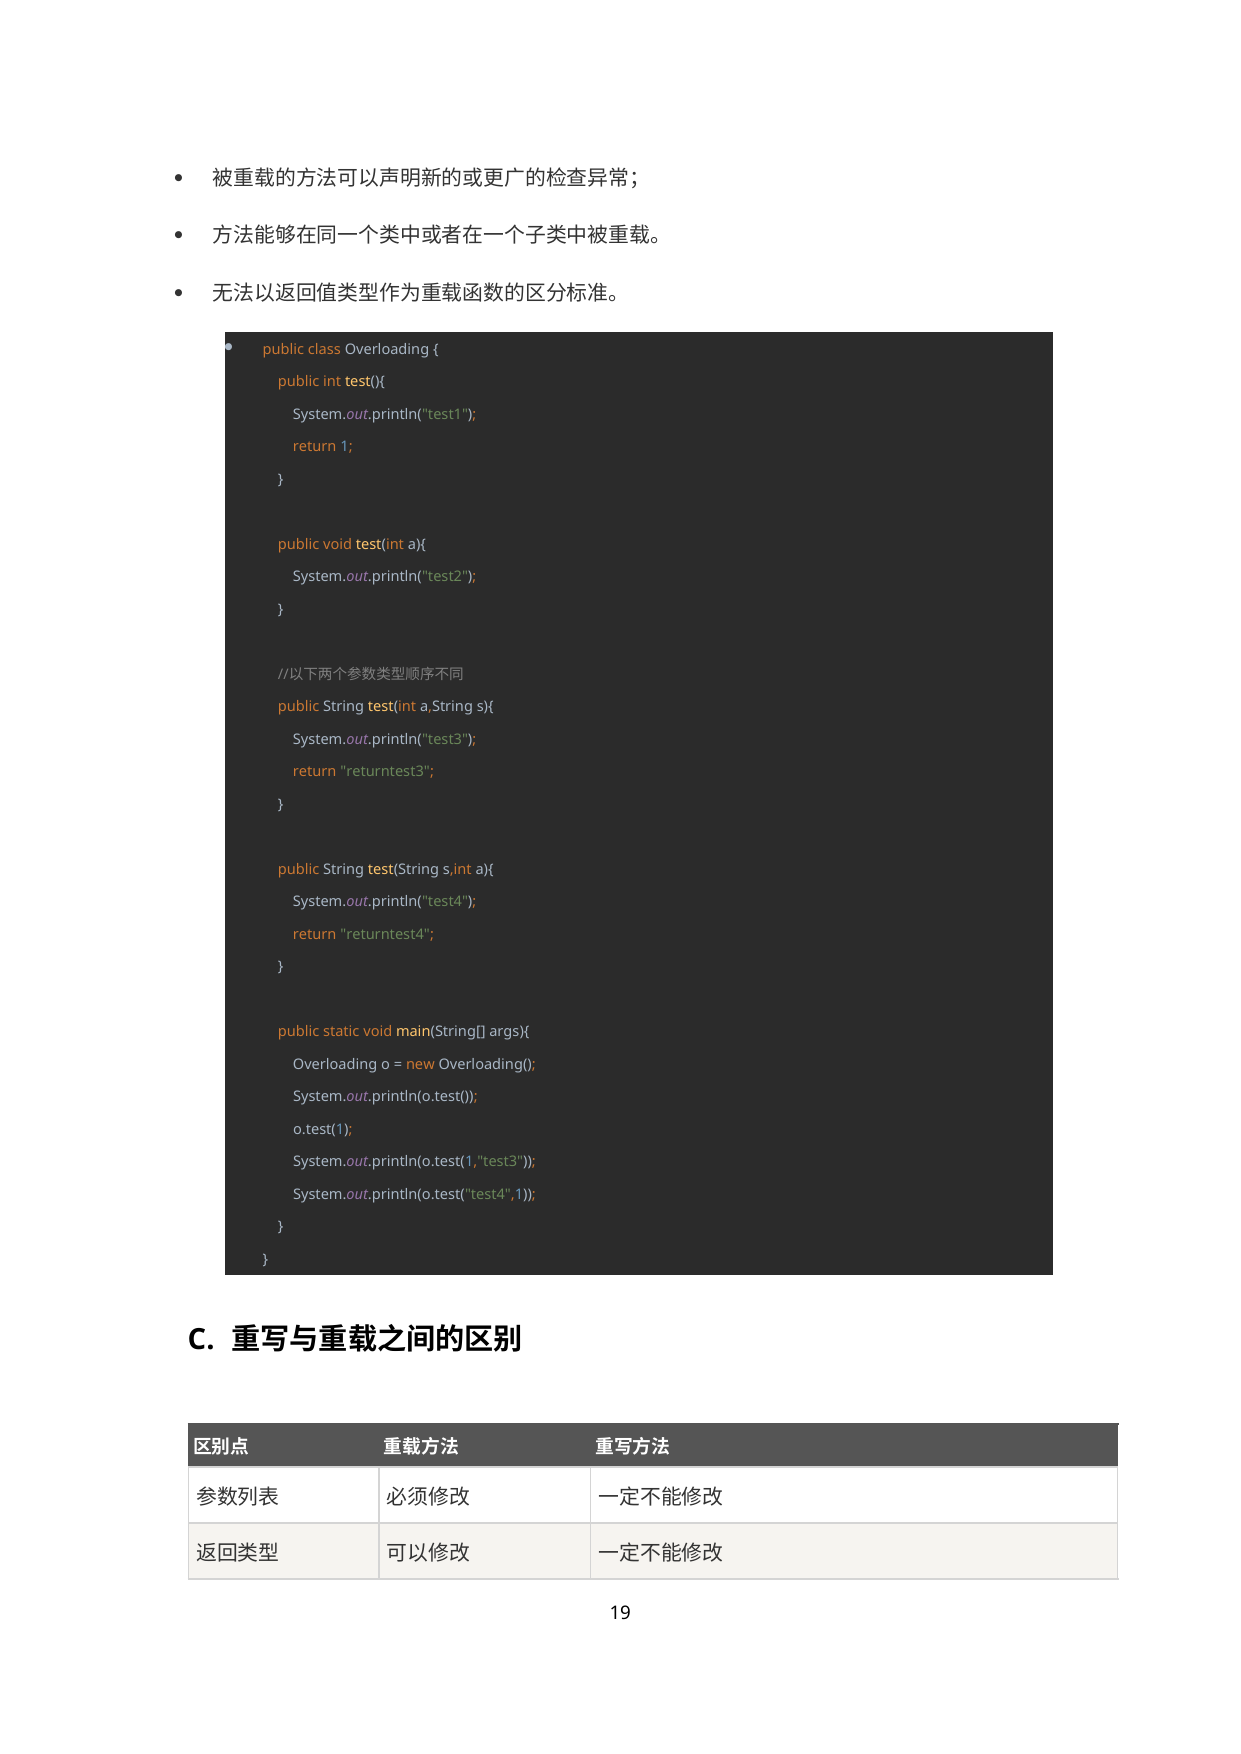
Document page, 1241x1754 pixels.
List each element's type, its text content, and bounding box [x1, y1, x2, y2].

list 无法以返回值类型作为重载函数的区分标准。 [175, 275, 1053, 307]
subtitle 重写与重载之间的区别 [187, 1304, 1053, 1369]
list public class Overloading { public int test(){ System.out.println("test1"); return 1; } public void test(int a){ System.out.println("test2"); } //以下两个参数类型顺序不同 public String test(int a,String s){ System.out.println("test3"); return "returntest3"; } public String test(String s,int a){ System.out.println("test4"); return "returntest4"; } public static void main(String[] args){ Overloading o = new Overloading(); System.out.println(o.test()); o.test(1); System.out.println(o.test(1,"test3")); System.out.println(o.test("test4",1)); } } [225, 332, 1053, 1275]
list 方法能够在同一个类中或者在一个子类中被重载。 [175, 217, 1053, 250]
list 被重载的方法可以声明新的或更广的检查异常； [175, 160, 1053, 192]
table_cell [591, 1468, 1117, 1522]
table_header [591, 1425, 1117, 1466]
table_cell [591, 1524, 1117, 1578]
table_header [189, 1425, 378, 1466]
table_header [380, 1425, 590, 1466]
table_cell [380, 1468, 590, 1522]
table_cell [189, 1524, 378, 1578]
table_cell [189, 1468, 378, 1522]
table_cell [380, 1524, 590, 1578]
